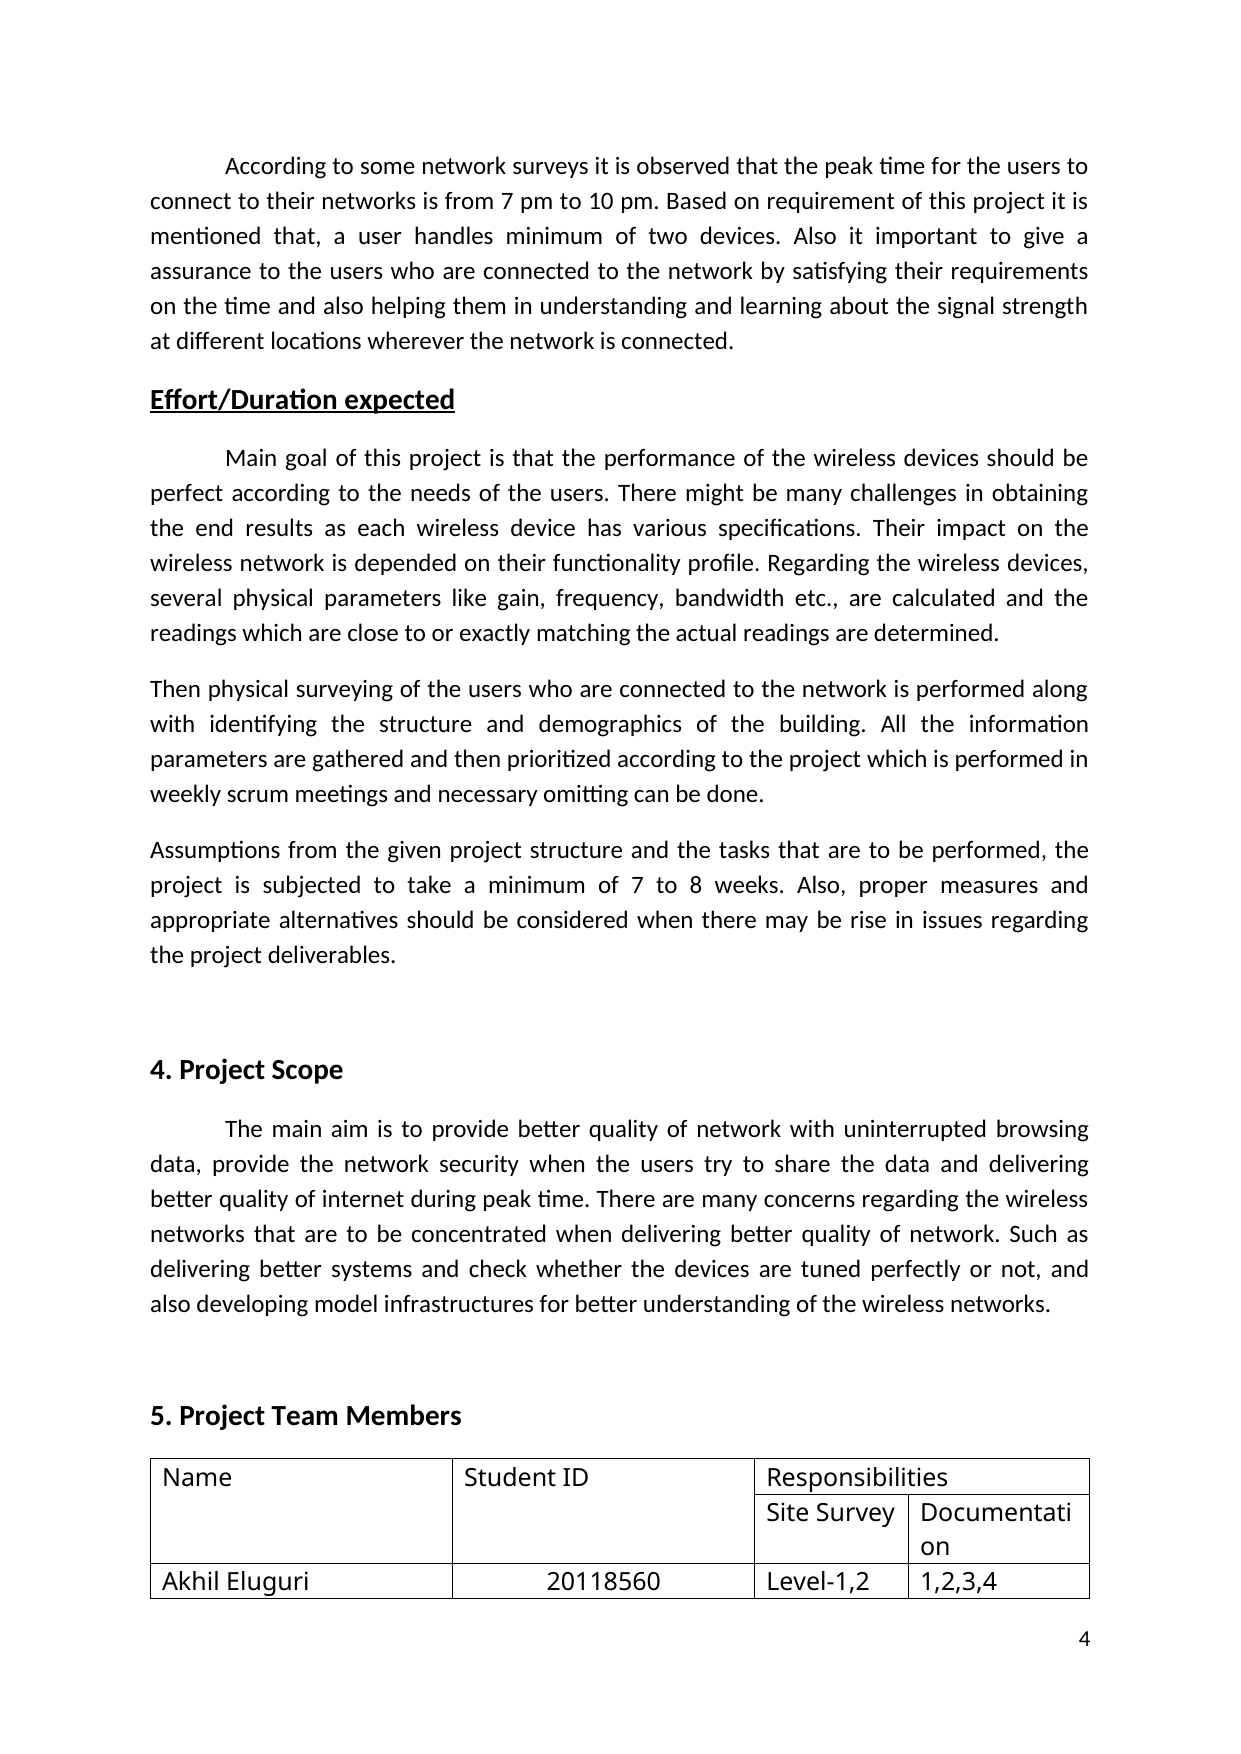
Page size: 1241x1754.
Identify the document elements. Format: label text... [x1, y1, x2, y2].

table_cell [909, 1564, 1089, 1598]
table_cell Documentation [909, 1495, 1089, 1563]
text 4. Project Scope [150, 1051, 1090, 1087]
text Effort/Duration expected [150, 381, 1090, 416]
text Then physical surveying of the users who are connected to the network is performed along with identifying the structure and demographics of the building. All the information parameters are gathered and then prioritized according to the project which is performed in weekly scrum meetings and necessary omitting can be done. [150, 673, 1090, 809]
table_cell Site Survey [755, 1495, 908, 1563]
text Main goal of this project is that the performance of the wireless devices should be perfect according to the needs of the users. There might be many challenges in obtaining the end results as each wireless device has various specifications. Their impact on the wireless network is depended on their functionality profile. Regarding the wireless devices, several physical parameters like gain, frequency, bandwidth etc., are calculated and the readings which are close to or exactly matching the actual readings are determined. [150, 443, 1090, 648]
table_header Responsibilities [755, 1459, 1089, 1493]
table_cell Akhil Eluguri [151, 1564, 452, 1598]
text Assumptions from the given project structure and the tasks that are to be performed, the project is subjected to take a minimum of 7 to 8 weeks. Also, proper measures and appropriate alternatives should be considered when there may be rise in issues regarding the project deliverables. [150, 834, 1090, 970]
text According to some network surveys it is observed that the peak time for the users to connect to their networks is from 7 pm to 10 pm. Based on requirement of this project it is mentioned that, a user handles minimum of two devices. Also it important to give a assurance to the users who are connected to the network by satisfying their requirements on the time and also helping them in understanding and learning about the signal strength at different locations wherever the network is connected. [150, 150, 1090, 356]
table_cell 20118560 [453, 1564, 754, 1598]
text The main aim is to provide better quality of network with uninterrupted browsing data, provide the network security when the users try to share the data and delivering better quality of internet during peak time. There are many concerns regarding the wireless networks that are to be concentrated when delivering better quality of network. Such as delivering better systems and check whether the devices are tuned perfectly or not, and also developing model infrastructures for better understanding of the wireless networks. [150, 1113, 1090, 1318]
text 5. Project Team Members [150, 1397, 1090, 1432]
table_header Student ID [453, 1459, 754, 1563]
table_header Name [151, 1459, 452, 1563]
table_cell Level-1,2 [755, 1564, 908, 1598]
